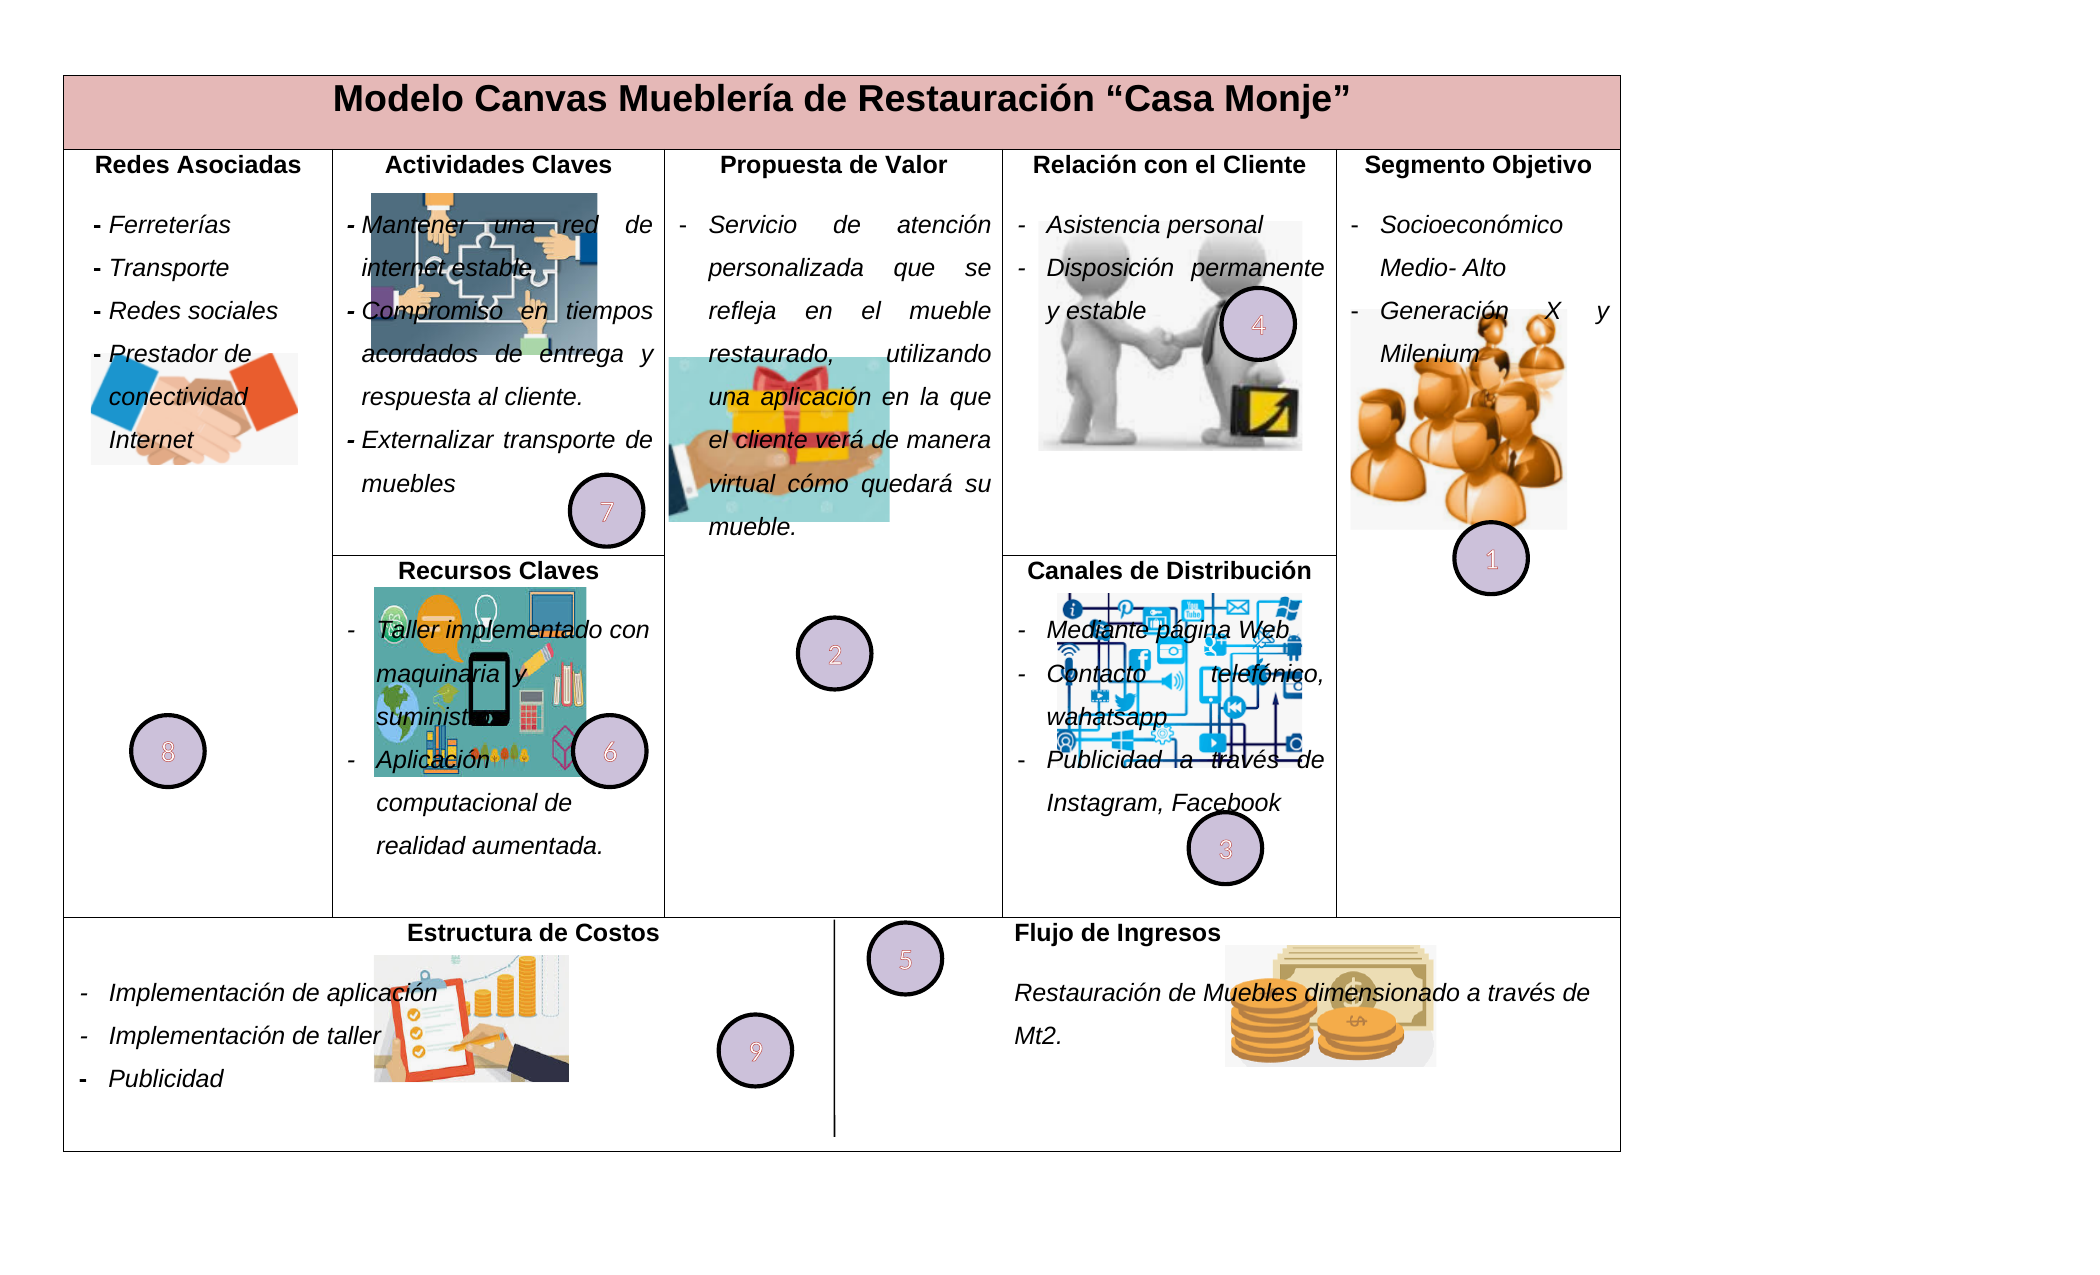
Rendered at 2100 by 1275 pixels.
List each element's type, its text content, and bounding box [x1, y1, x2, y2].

table_cell Canales de Distribución Mediante página Web Contacto telefónico, wahatsapp Publicidad a través de Instagram, Facebook [1003, 556, 1336, 917]
table_cell Segmento Objetivo Socioeconómico Medio- Alto Generación X y Milenium [1337, 150, 1620, 917]
table_cell Redes Asociadas Ferreterías Transporte Redes sociales Prestador de conectividad Internet [64, 150, 332, 917]
table_cell Recursos Claves Taller implementado con maquinaria y suministros Aplicación computacional de realidad aumentada. [333, 556, 664, 917]
table_cell Actividades Claves Mantener una red de internet estable Compromiso en tiempos acordados de entrega y respuesta al cliente. Externalizar transporte de muebles [333, 150, 664, 555]
table_cell Relación con el Cliente Asistencia personal Disposición permanente y estable [1003, 150, 1336, 555]
table_cell Flujo de Ingresos Restauración de Muebles dimensionado a través de Mt2. [1003, 918, 1620, 1151]
table_cell Estructura de Costos Implementación de aplicación Implementación de taller Publicidad [64, 918, 1003, 1151]
table_header Modelo Canvas Mueblería de Restauración “Casa Monje” [64, 76, 1620, 149]
table_cell Propuesta de Valor Servicio de atención personalizada que se refleja en el mueble restaurado, utilizando una aplicación en la que el cliente verá de manera virtual cómo quedará su mueble. [665, 150, 1002, 917]
